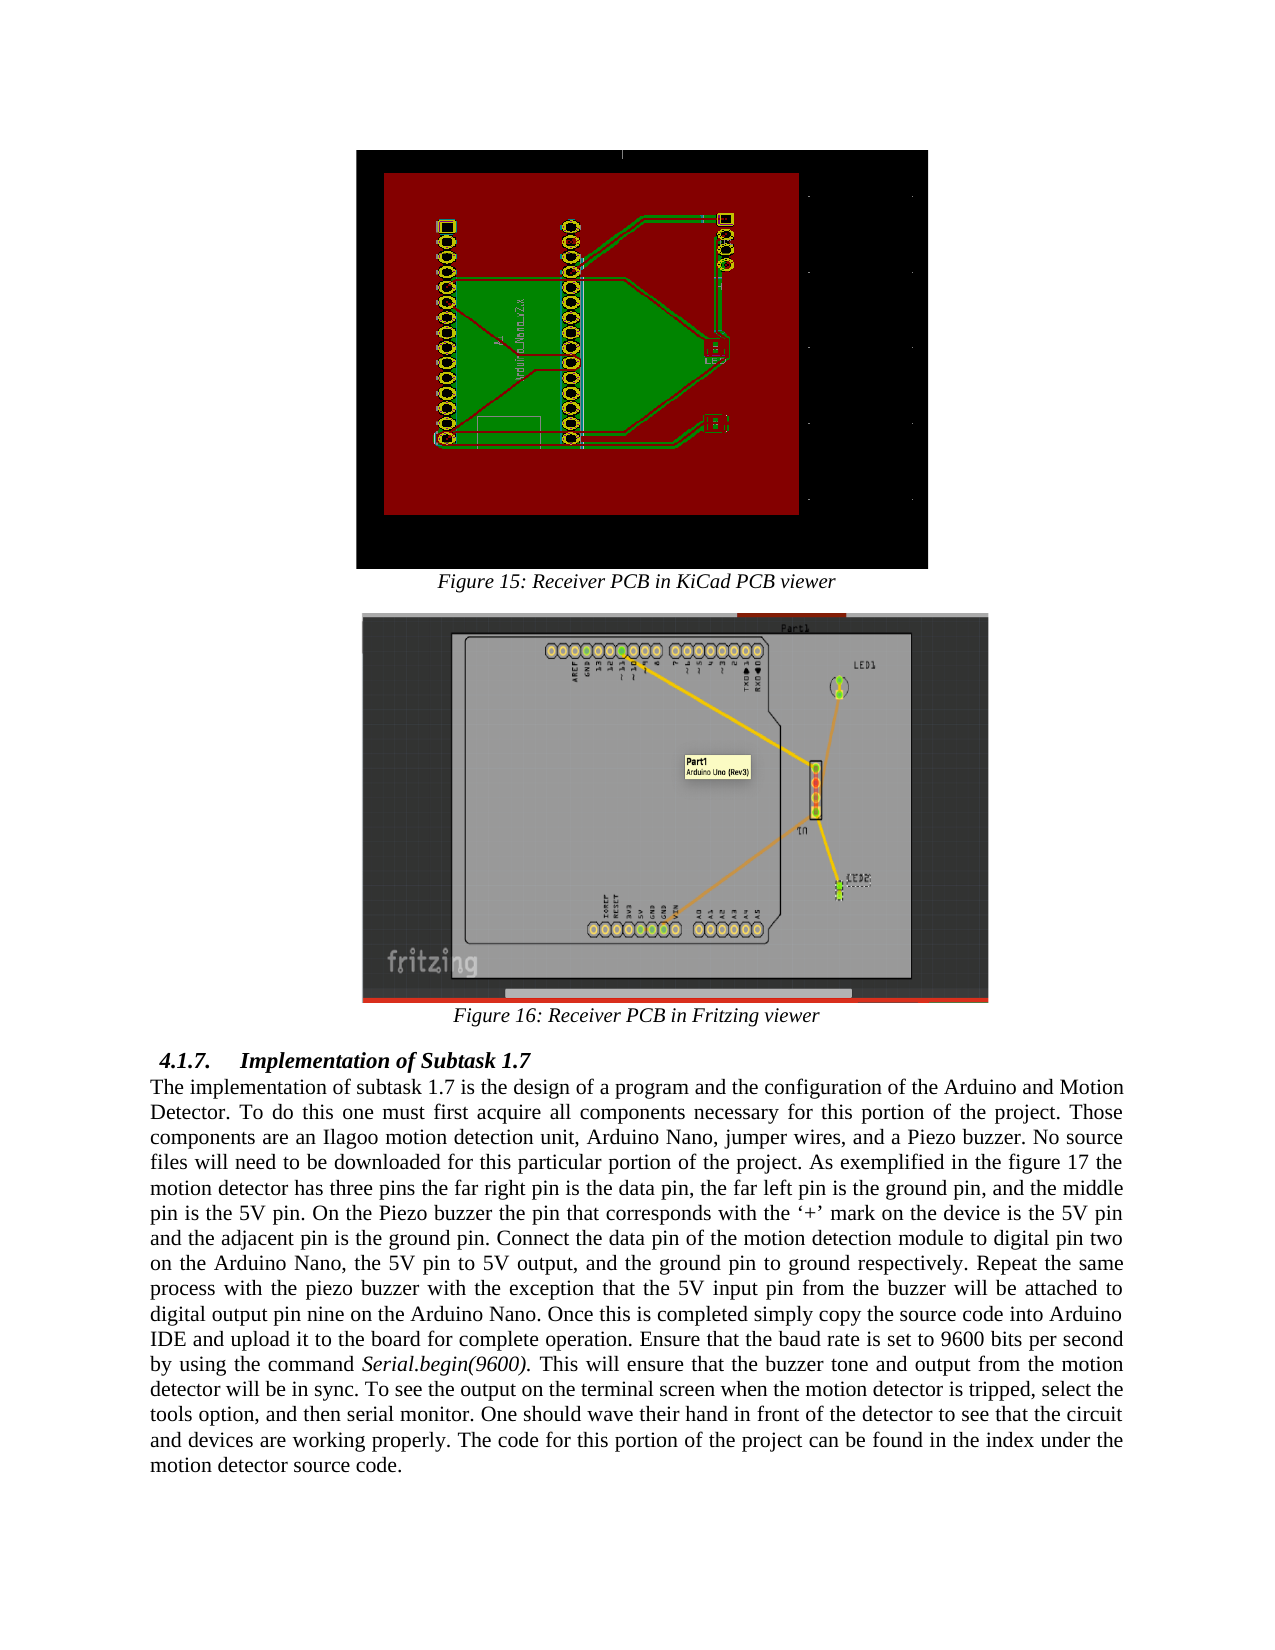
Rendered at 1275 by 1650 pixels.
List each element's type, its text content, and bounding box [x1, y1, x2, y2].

text The implementation of subtask 1.7 is the design of a program and the configuration of the Arduino and Motion Detector. To do this one must first acquire all components necessary for this portion of the project. Those components are an Ilagoo motion detection unit, Arduino Nano, jumper wires, and a Piezo buzzer. No source files will need to be downloaded for this particular portion of the project. As exemplified in the figure 17 the motion detector has three pins the far right pin is the data pin, the far left pin is the ground pin, and the middle pin is the 5V pin. On the Piezo buzzer the pin that corresponds with the ‘+’ mark on the device is the 5V pin and the adjacent pin is the ground pin. Connect the data pin of the motion detection module to digital pin two on the Arduino Nano, the 5V pin to 5V output, and the ground pin to ground respectively. Repeat the same process with the piezo buzzer with the exception that the 5V input pin from the buzzer will be attached to digital output pin nine on the Arduino Nano. Once this is completed simply copy the source code into Arduino IDE and upload it to the board for complete operation. Ensure that the baud rate is set to 9600 bits per second by using the command Serial.begin(9600). This will ensure that the buzzer tone and output from the motion detector will be in sync. To see the output on the terminal screen when the motion detector is tripped, select the tools option, and then serial monitor. One should wave their hand in front of the detector to see that the circuit and devices are working properly. The code for this portion of the project can be found in the index under the motion detector source code. [150, 1074, 1125, 1477]
text Figure 15: Receiver PCB in KiCad PCB viewer [150, 568, 1125, 593]
text Figure 16: Receiver PCB in Fritzing viewer [150, 1002, 1125, 1027]
picture [361, 613, 989, 1003]
picture [356, 150, 929, 569]
list Implementation of Subtask 1.7 [159, 1047, 1125, 1074]
